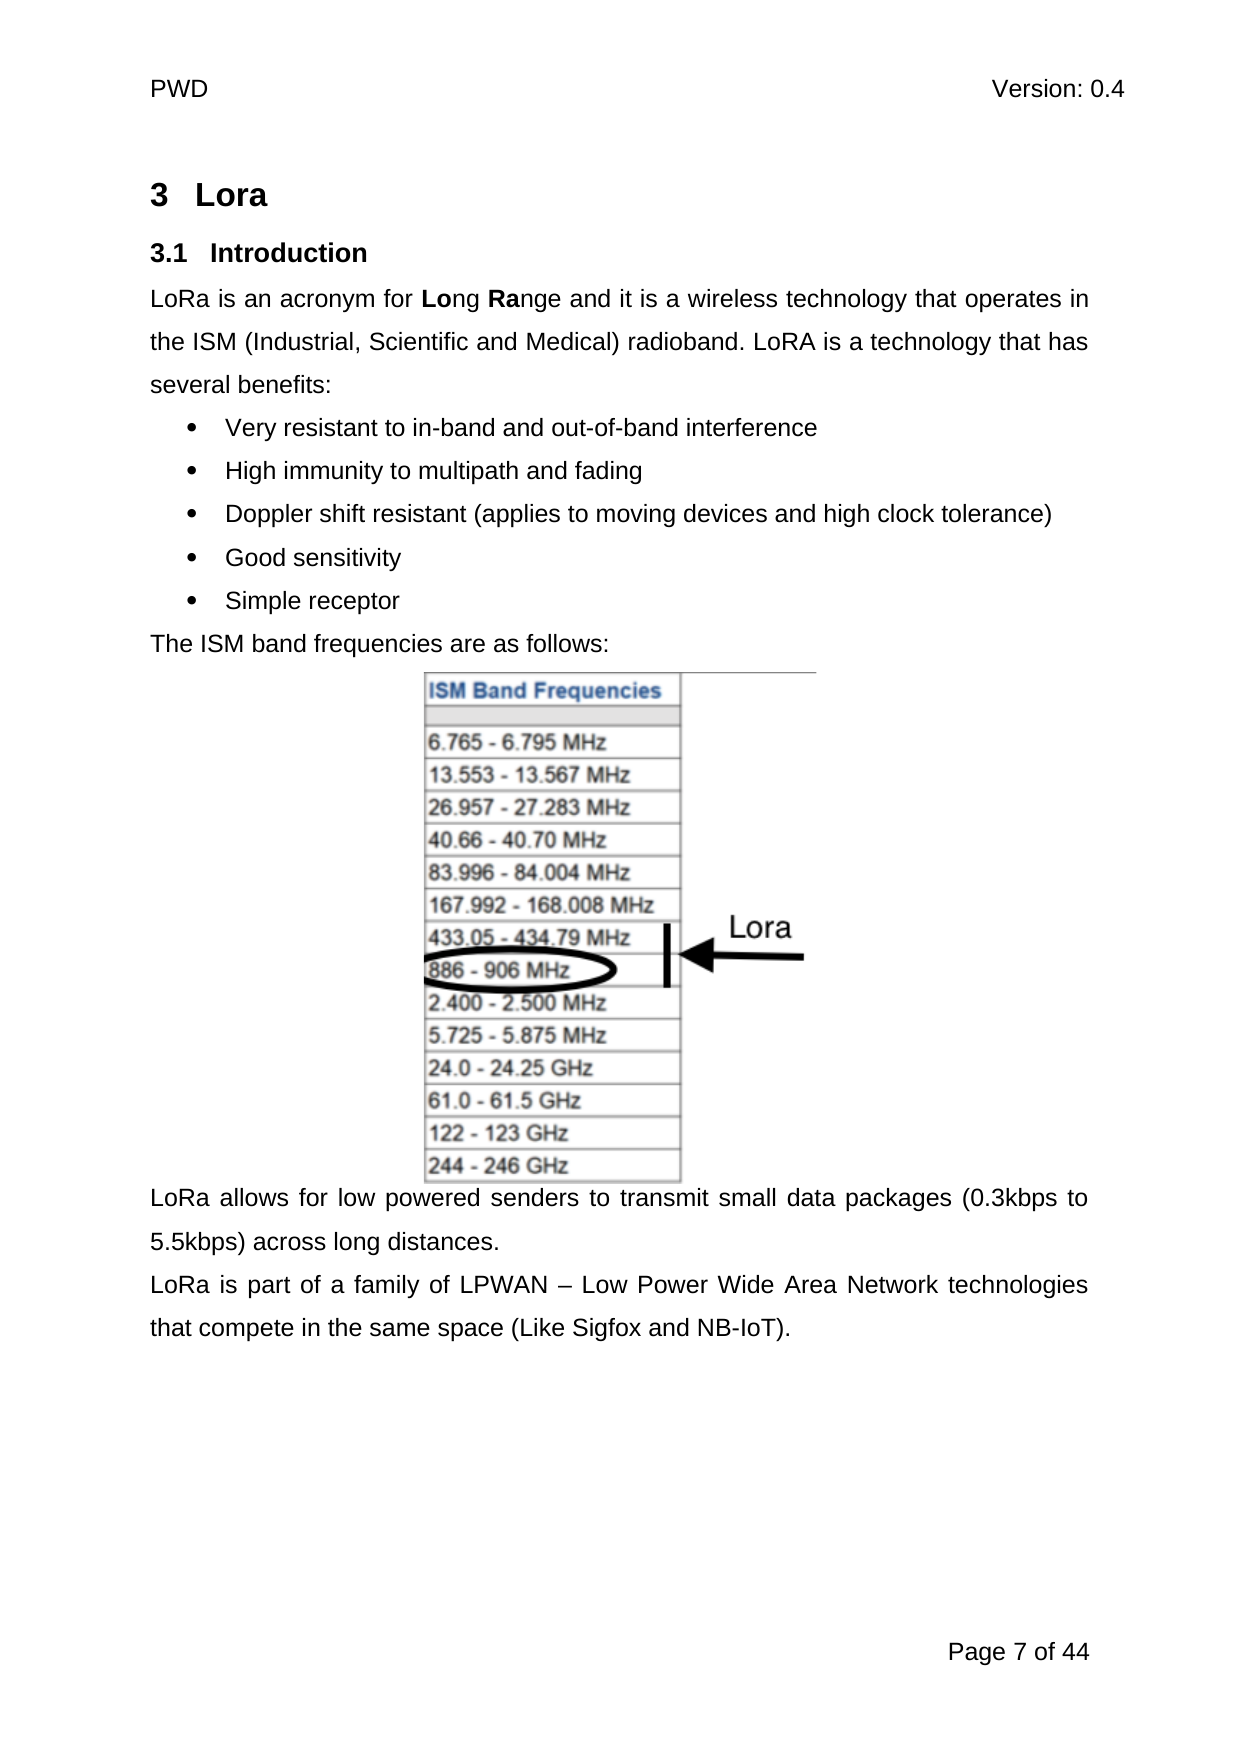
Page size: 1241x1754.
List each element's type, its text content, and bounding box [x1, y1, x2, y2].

subtitle Lora [150, 175, 1090, 213]
list Doppler shift resistant (applies to moving devices and high clock tolerance) [187, 499, 1090, 528]
list Good sensitivity [187, 543, 1090, 572]
text LoRa allows for low powered senders to transmit small data packages (0.3kbps to 5.5kbps) across long distances. [150, 1183, 1090, 1255]
list Very resistant to in-band and out-of-band interference [187, 413, 1090, 442]
subtitle Introduction [150, 237, 1090, 268]
picture [423, 672, 817, 1184]
text LoRa is an acronym for Long Range and it is a wireless technology that operates in the ISM (Industrial, Scientific and Medical) radioband. LoRA is a technology that has several benefits: [150, 284, 1090, 399]
text LoRa is part of a family of LPWAN – Low Power Wide Area Network technologies that compete in the same space (Like Sigfox and NB-IoT). [150, 1269, 1090, 1341]
list Simple receptor [187, 586, 1090, 615]
text The ISM band frequencies are as follows: [150, 629, 1090, 658]
list High immunity to multipath and fading [187, 456, 1090, 485]
